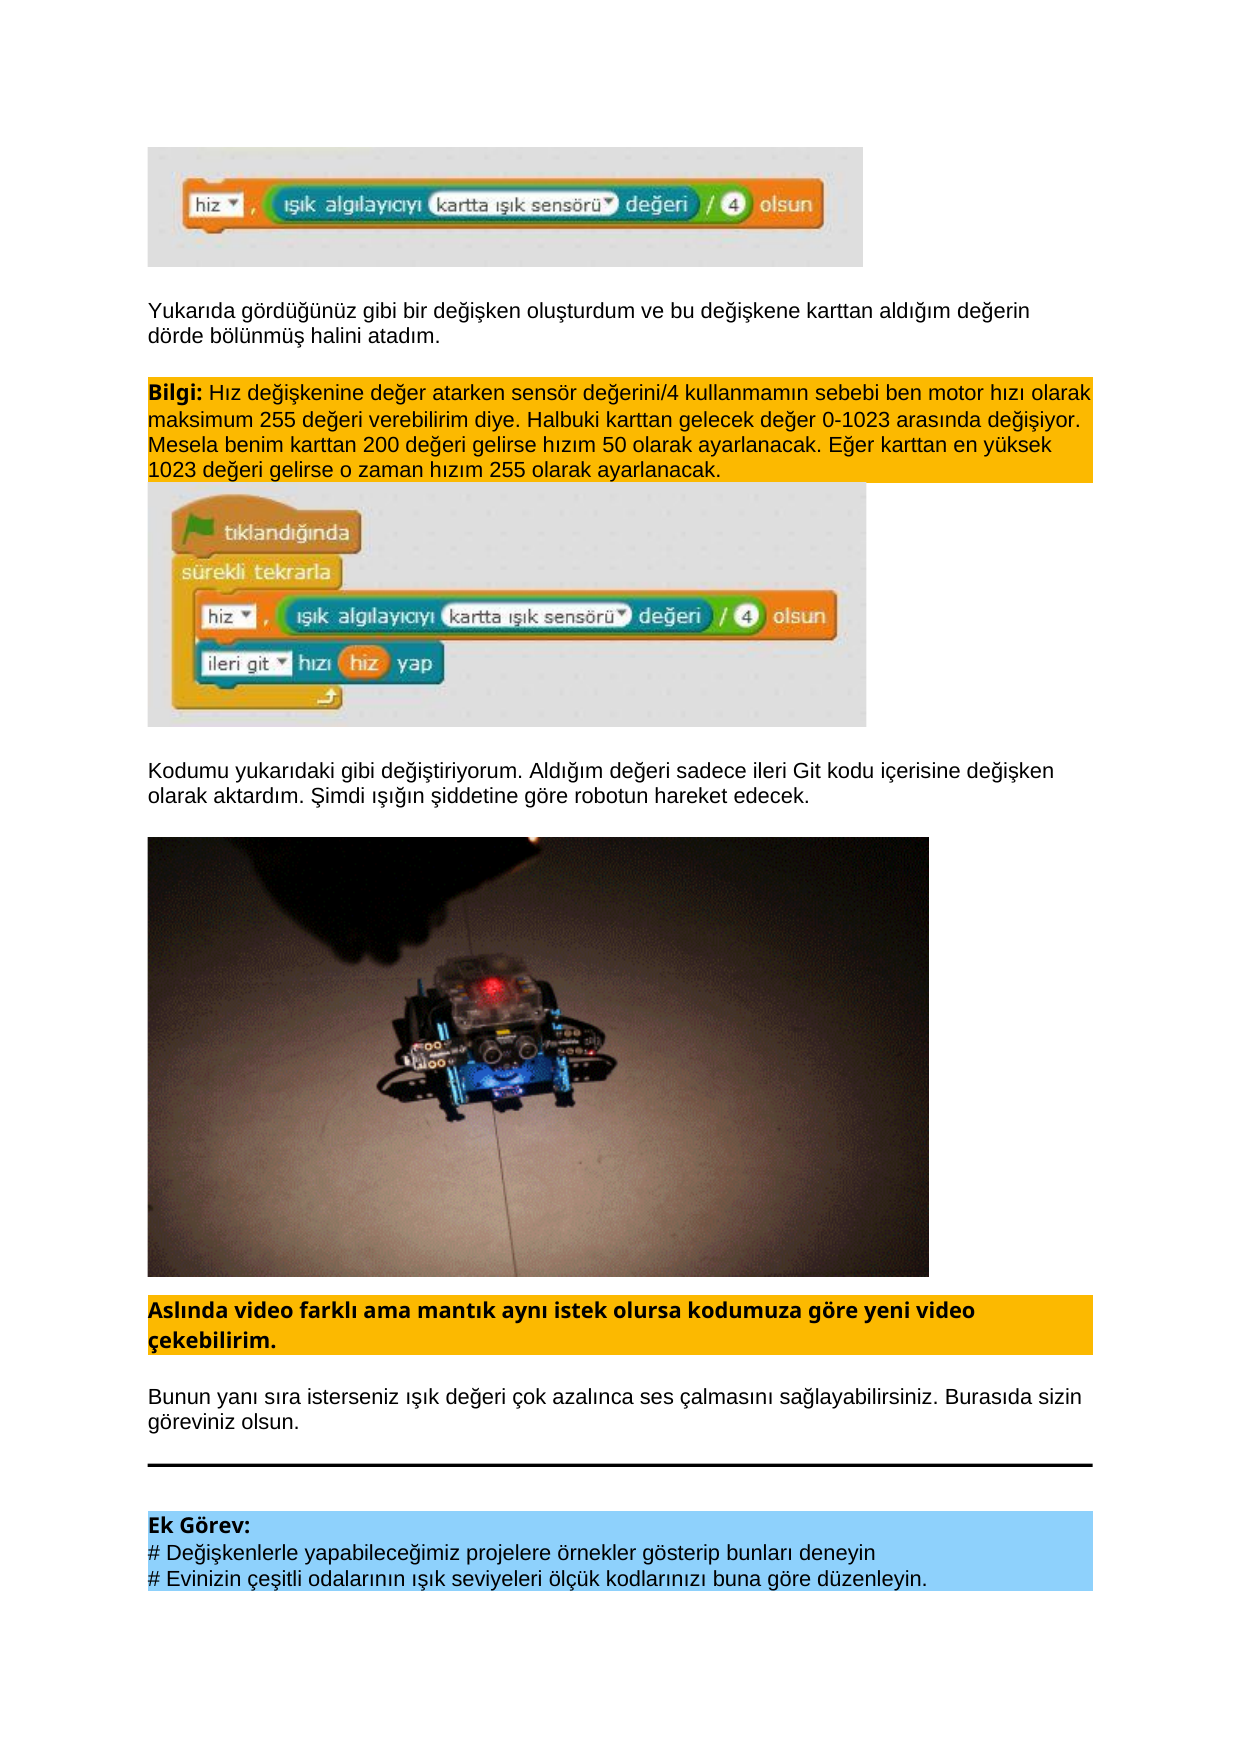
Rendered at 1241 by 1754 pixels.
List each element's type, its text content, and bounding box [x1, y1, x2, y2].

text Bilgi: Hız değişkenine değer atarken sensör değerini/4 kullanmamın sebebi ben motor hızı olarak maksimum 255 değeri verebilirim diye. Halbuki karttan gelecek değer 0-1023 arasında değişiyor. Mesela benim karttan 200 değeri gelirse hızım 50 olarak ayarlanacak. Eğer karttan en yüksek 1023 değeri gelirse o zaman hızım 255 olarak ayarlanacak. [148, 377, 1093, 483]
text Yukarıda gördüğünüz gibi bir değişken oluşturdum ve bu değişkene karttan aldığım değerin dörde bölünmüş halini atadım. [148, 298, 1093, 348]
picture [147, 482, 867, 727]
text Bunun yanı sıra isterseniz ışık değeri çok azalınca ses çalmasını sağlayabilirsiniz. Burasıda sizin göreviniz olsun. [148, 1384, 1093, 1434]
text Aslında video farklı ama mantık aynı istek olursa kodumuza göre yeni video çekebilirim. [148, 1295, 1093, 1355]
text Ek Görev: # Değişkenlerle yapabileceğimiz projelere örnekler gösterip bunları deneyin # Evinizin çeşitli odalarının ışık seviyeleri ölçük kodlarınızı buna göre düzenleyin. [148, 1511, 1093, 1591]
text Kodumu yukarıdaki gibi değiştiriyorum. Aldığım değeri sadece ileri Git kodu içerisine değişken olarak aktardım. Şimdi ışığın şiddetine göre robotun hareket edecek. [148, 758, 1093, 808]
picture [147, 837, 929, 1277]
picture [147, 147, 863, 267]
